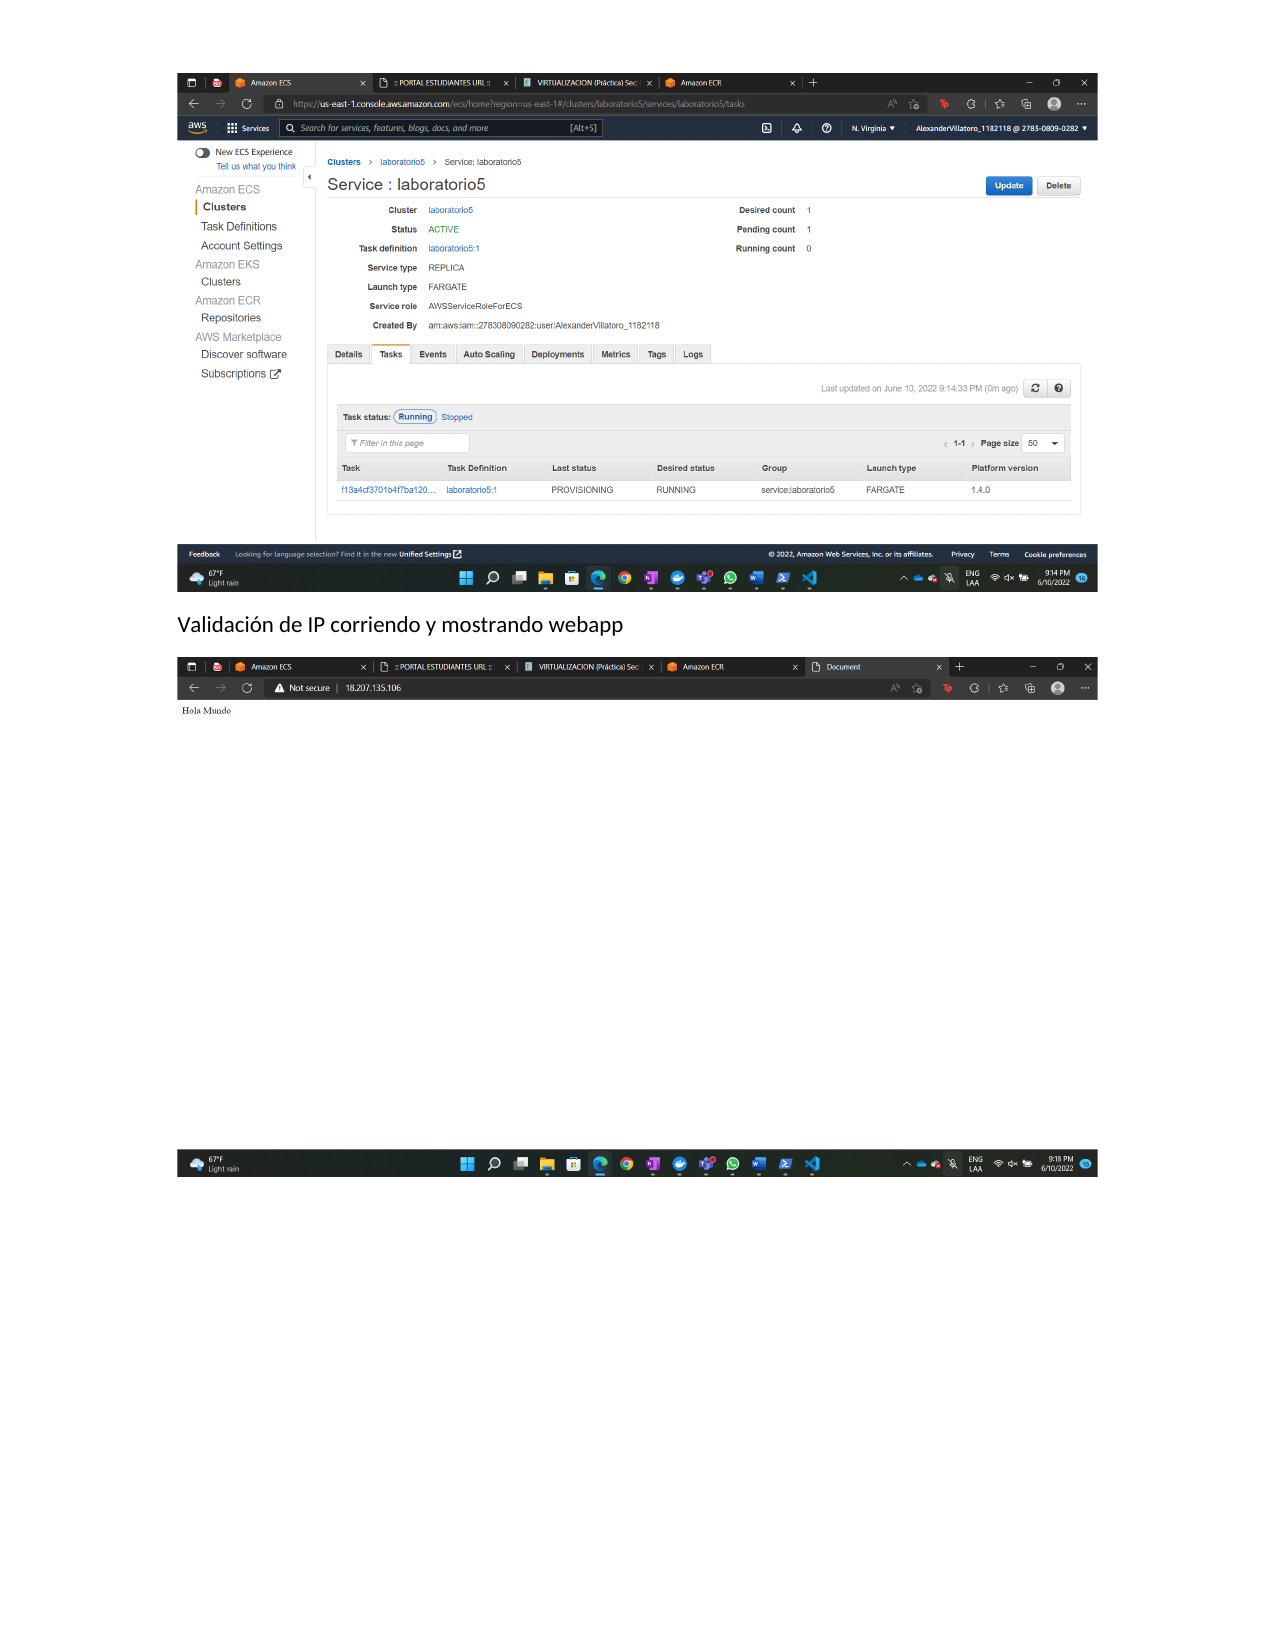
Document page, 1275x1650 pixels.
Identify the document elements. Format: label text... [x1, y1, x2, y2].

text Validación de IP corriendo y mostrando webapp [177, 611, 1098, 639]
picture [177, 73, 1098, 592]
picture [177, 657, 1098, 1177]
